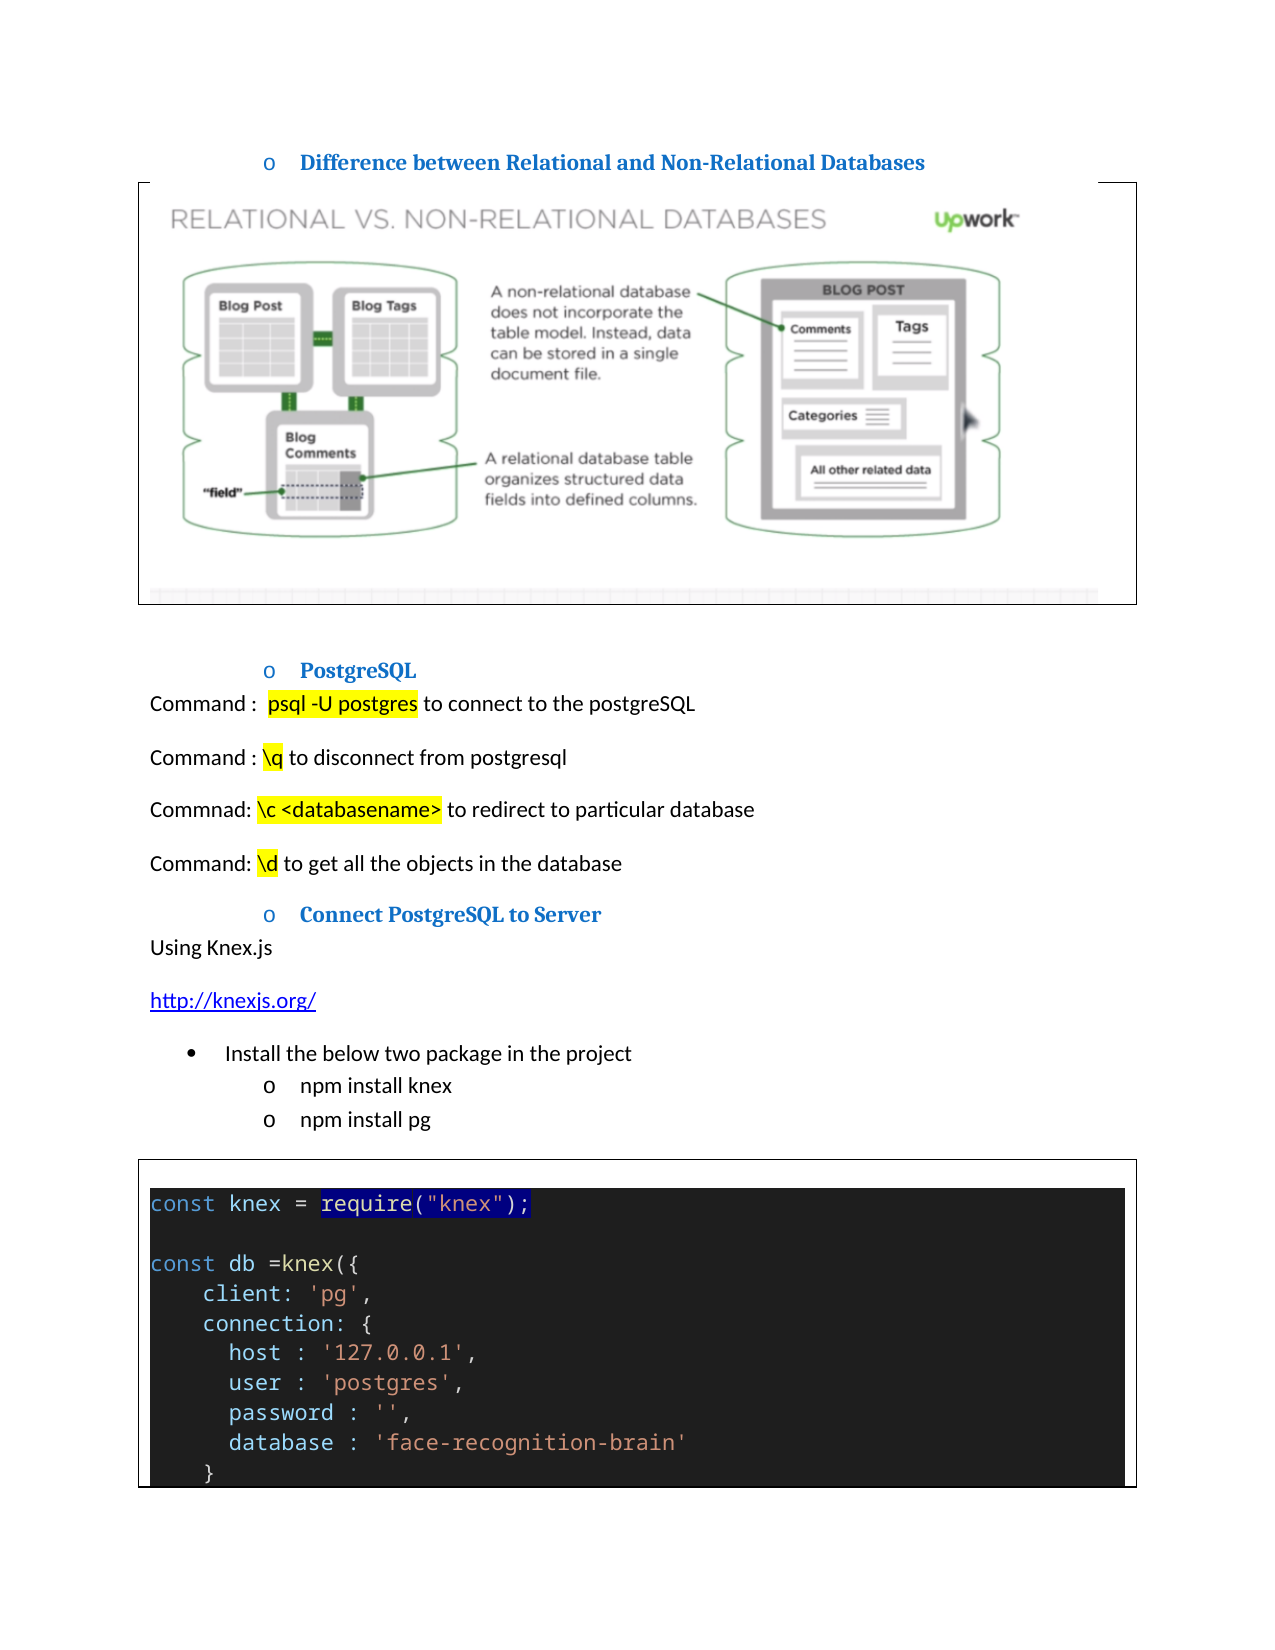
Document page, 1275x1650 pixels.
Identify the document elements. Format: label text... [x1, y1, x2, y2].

table_header [139, 183, 150, 604]
subtitle Difference between Relational and Non-Relational Databases [262, 150, 1125, 177]
text Command : \q to disconnect from postgresql [283, 743, 1125, 771]
table_header [1099, 183, 1136, 604]
picture [150, 182, 1099, 604]
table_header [139, 1160, 1136, 1486]
subtitle PostgreSQL [262, 658, 1125, 686]
text Commnad: \c <databasename> to redirect to particular database [442, 796, 1125, 824]
text Command : psql -U postgres to connect to the postgreSQL [150, 689, 1125, 718]
text Command : \q to disconnect from postgresql [150, 743, 263, 771]
subtitle Connect PostgreSQL to Server [262, 902, 1125, 929]
text http://knexjs.org/ [150, 986, 1125, 1014]
list npm install pg [262, 1105, 1125, 1134]
text Using Knex.js [150, 933, 1125, 961]
text Command: \d to get all the objects in the database [278, 849, 1125, 877]
list Install the below two package in the project [187, 1039, 1125, 1067]
list npm install knex [262, 1071, 1125, 1101]
